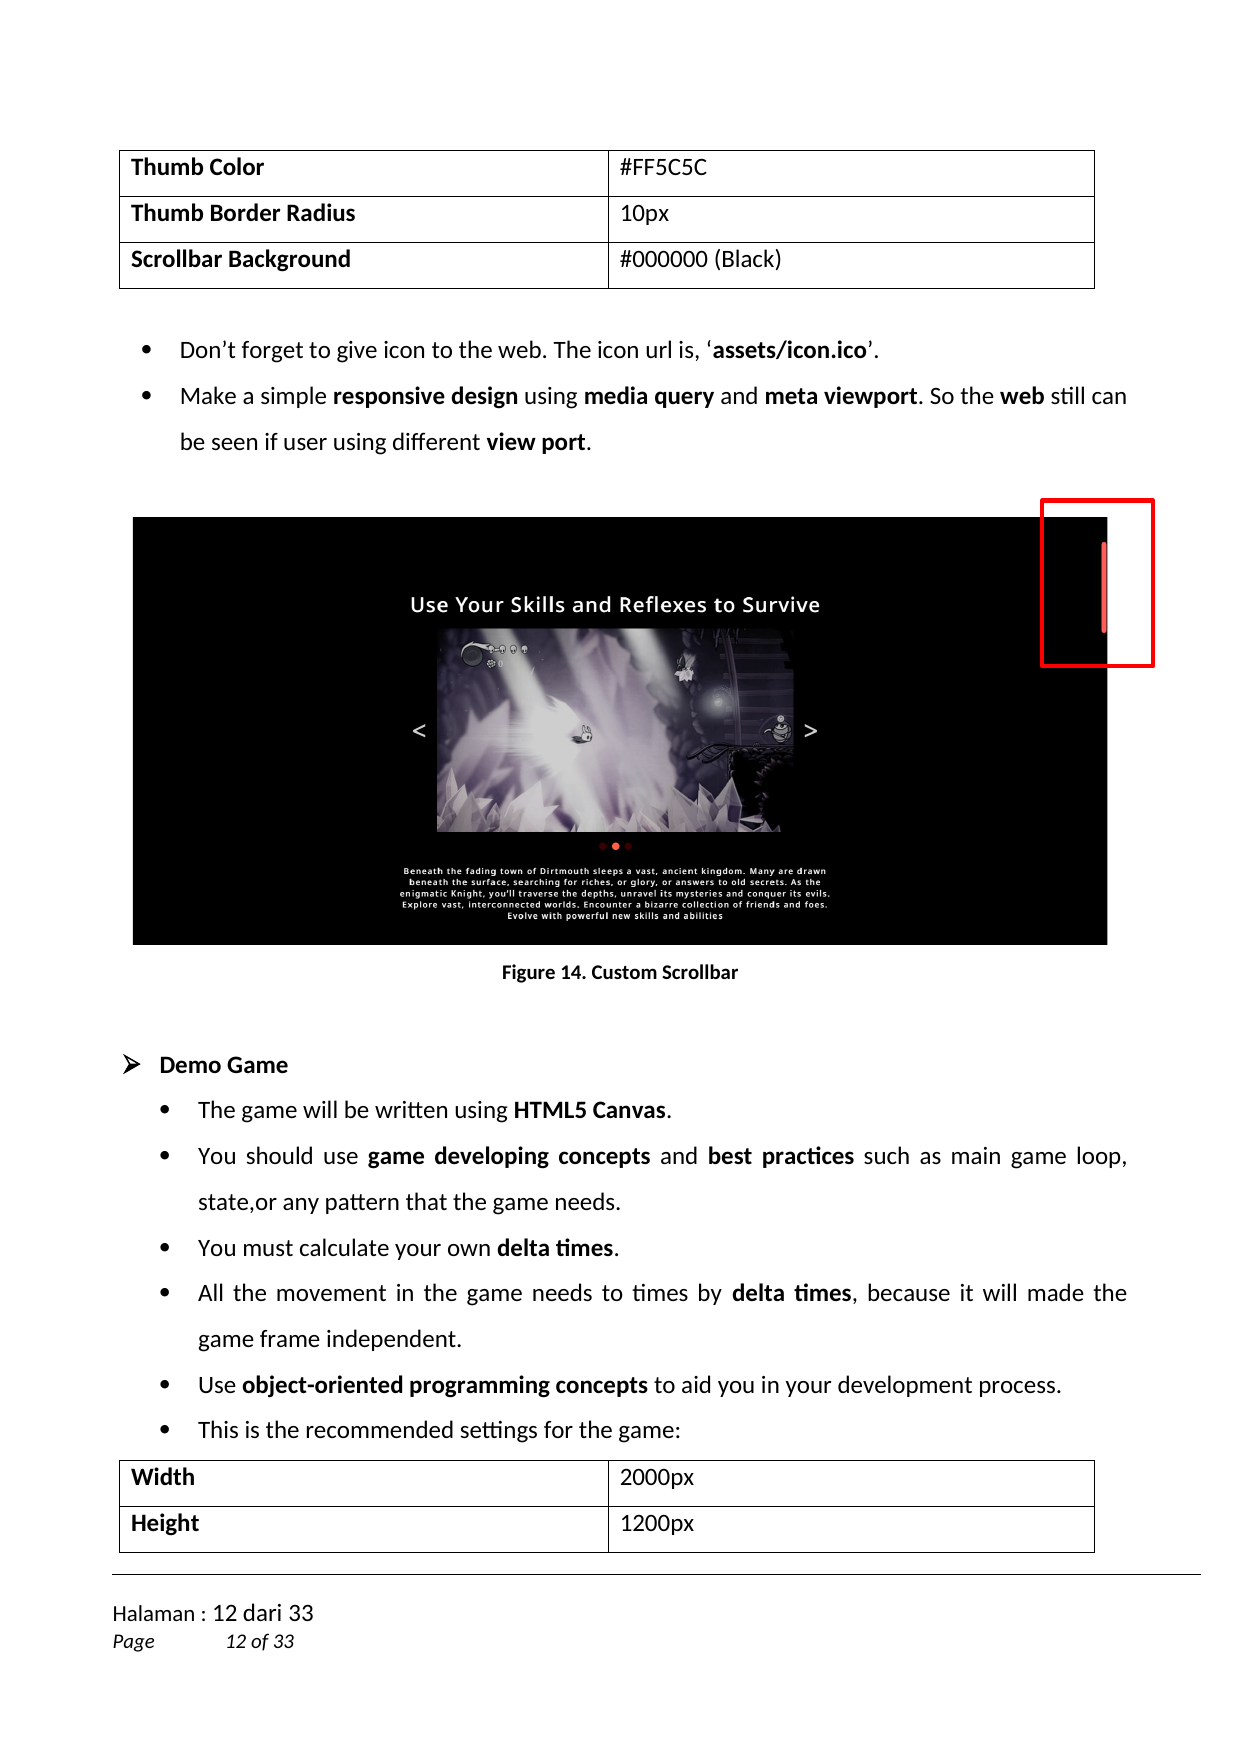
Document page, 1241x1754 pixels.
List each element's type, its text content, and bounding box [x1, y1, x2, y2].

table_cell 1200px [609, 1507, 1094, 1552]
picture [1044, 517, 1108, 664]
list Use object-oriented programming concepts to aid you in your development process. [160, 1369, 1128, 1399]
table_cell Height [120, 1507, 608, 1552]
list This is the recommended settings for the game: [160, 1415, 1128, 1445]
table_header #FF5C5C [609, 151, 1094, 196]
list You must calculate your own delta times. [160, 1232, 1128, 1262]
table_cell #000000 (Black) [609, 243, 1094, 287]
table_header Width [120, 1461, 608, 1506]
table_header Thumb Color [120, 151, 608, 196]
table_cell 10px [609, 197, 1094, 242]
text Figure 14. Custom Scrollbar [112, 959, 1128, 985]
list Demo Game [122, 1049, 1128, 1079]
list Make a simple responsive design using media query and meta viewport. So the web still can be seen if user using different view port. [142, 380, 1128, 456]
list You should use game developing concepts and best practices such as main game loop, state,or any pattern that the game needs. [160, 1140, 1128, 1217]
table_cell Scrollbar Background [120, 243, 608, 287]
picture [132, 517, 1108, 945]
list All the movement in the game needs to times by delta times, because it will made the game frame independent. [160, 1277, 1128, 1354]
list The game will be written using HTML5 Canvas. [160, 1094, 1128, 1125]
table_cell Thumb Border Radius [120, 197, 608, 242]
table_header 2000px [609, 1461, 1094, 1506]
list Don’t forget to give icon to the web. The icon url is, ‘assets/icon.ico’. [142, 334, 1128, 365]
